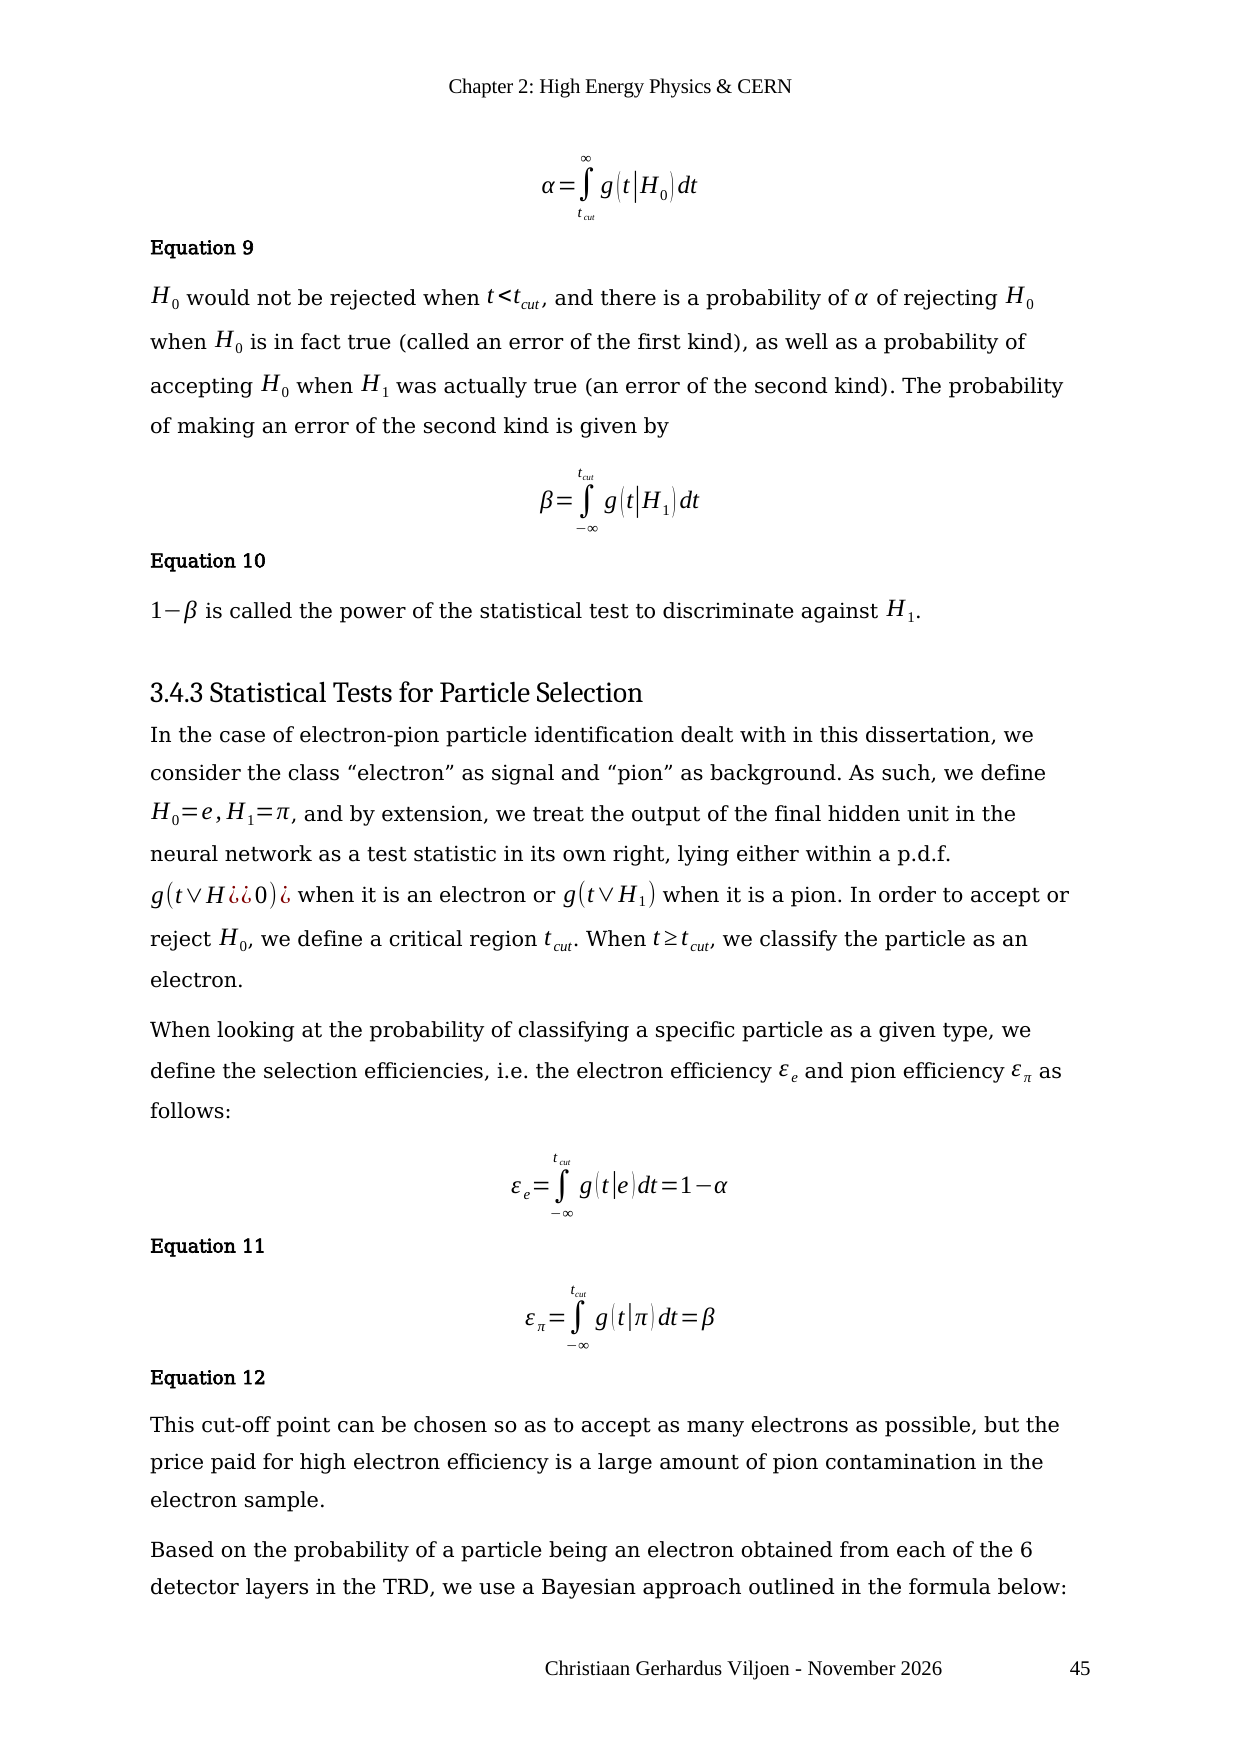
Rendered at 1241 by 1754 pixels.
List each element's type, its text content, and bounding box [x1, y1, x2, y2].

text When looking at the probability of classifying a specific particle as a given type, we define the selection efficiencies, i.e. the electron efficiency and pion efficiency as follows: [150, 1017, 1090, 1123]
text is called the power of the statistical test to discriminate against . [150, 595, 1090, 626]
text Equation 10 [150, 549, 1090, 571]
text Equation 9 [150, 235, 1090, 258]
text Equation 11 [150, 1234, 1090, 1256]
text Equation 12 [150, 1365, 1090, 1388]
text This cut-off point can be chosen so as to accept as many electrons as possible, but the price paid for high electron efficiency is a large amount of pion contamination in the electron sample. [150, 1412, 1090, 1512]
text In the case of electron-pion particle identification dealt with in this dissertation, we consider the class “electron” as signal and “pion” as background. As such, we define , and by extension, we treat the output of the final hidden unit in the neural network as a test statistic in its own right, lying either within a p.d.f. when it is an electron or when it is a pion. In order to accept or reject , we define a critical region . When , we classify the particle as an electron. [150, 722, 1090, 992]
text would not be rejected when , and there is a probability of of rejecting when is in fact true (called an error of the first kind), as well as a probability of accepting when was actually true (an error of the second kind). The probability of making an error of the second kind is given by [150, 282, 1090, 438]
subtitle Statistical Tests for Particle Selection [150, 676, 1090, 710]
text Based on the probability of a particle being an electron obtained from each of the 6 detector layers in the TRD, we use a Bayesian approach outlined in the formula below: [150, 1537, 1090, 1599]
